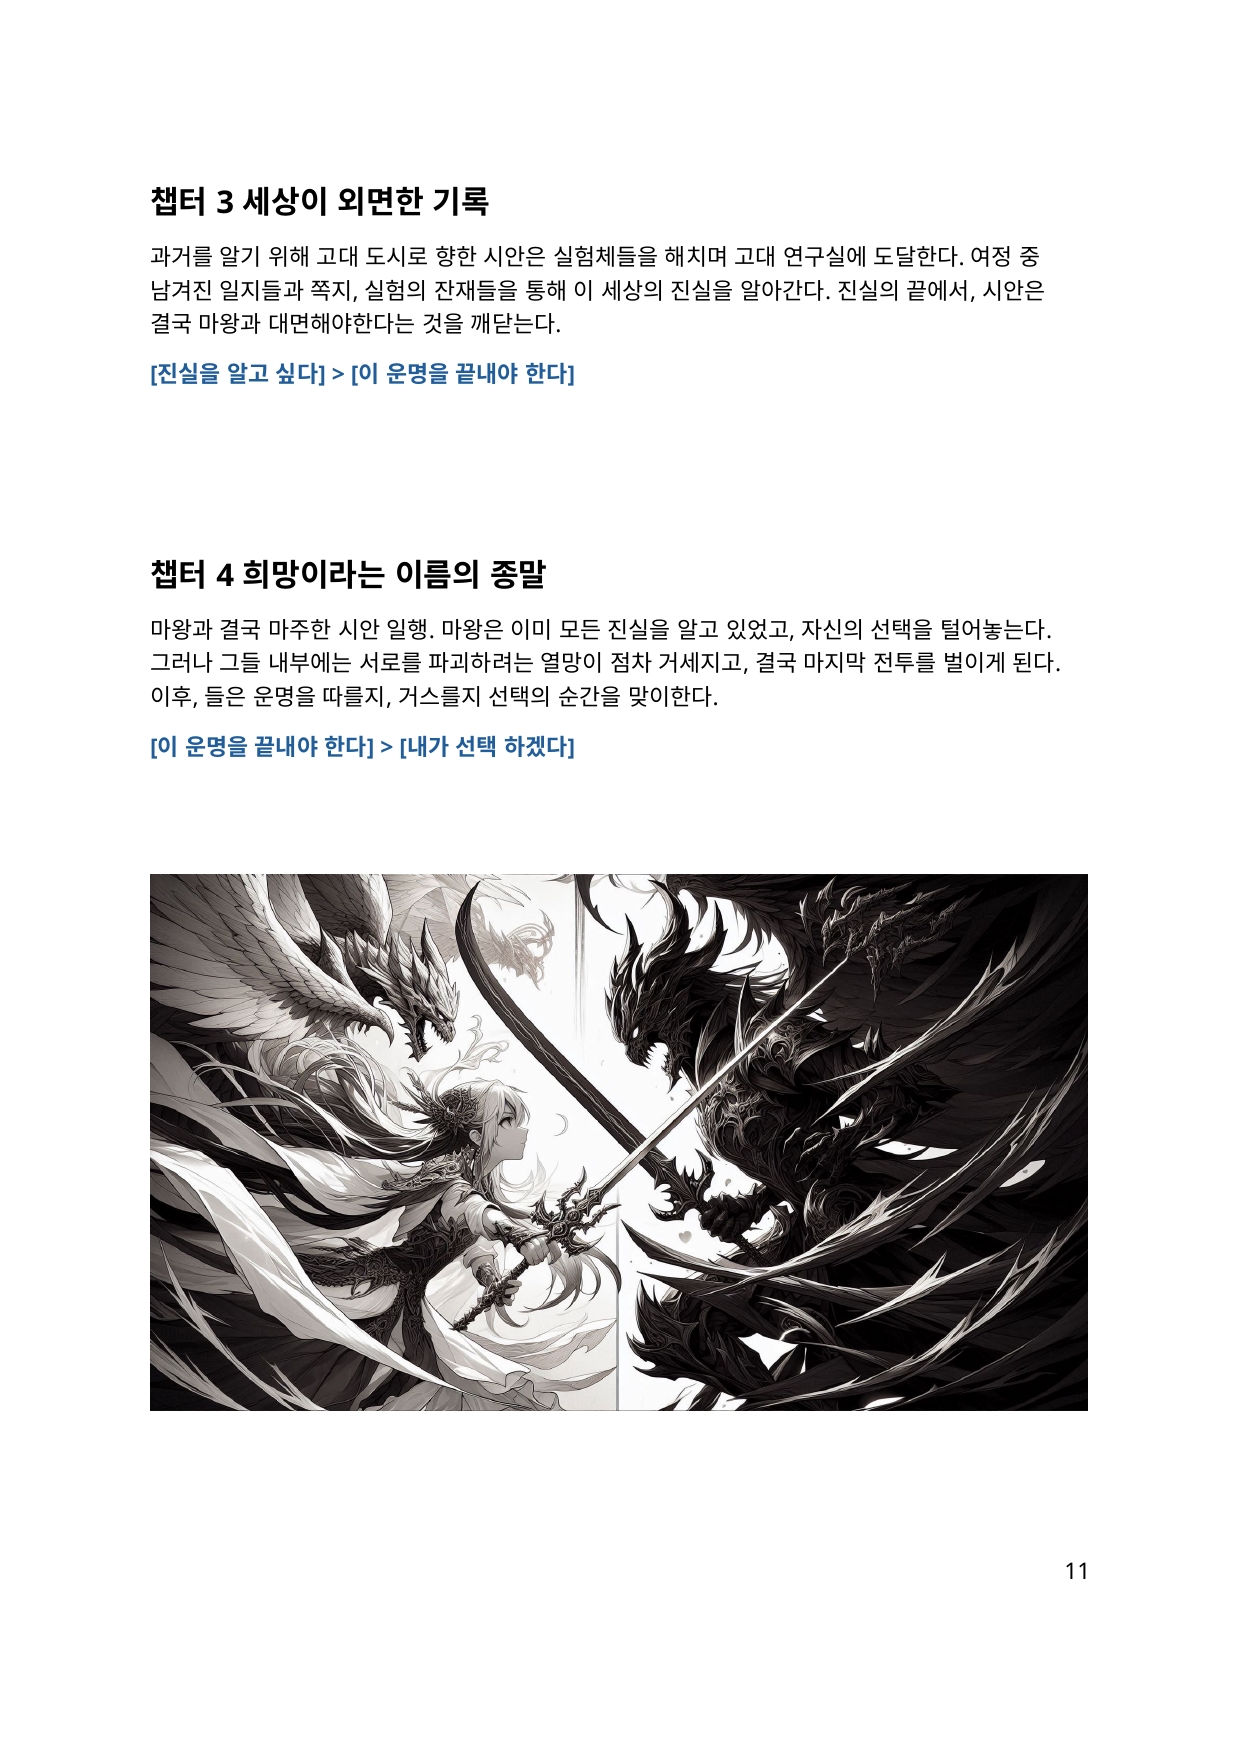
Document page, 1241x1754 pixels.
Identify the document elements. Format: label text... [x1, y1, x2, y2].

text [진실을 알고 싶다] > [이 운명을 끝내야 한다] [150, 356, 1090, 389]
text [이 운명을 끝내야 한다] > [내가 선택 하겠다] [150, 728, 1090, 762]
text 마왕과 결국 마주한 시안 일행. 마왕은 이미 모든 진실을 알고 있었고, 자신의 선택을 털어놓는다. 그러나 그들 내부에는 서로를 파괴하려는 열망이 점차 거세지고, 결국 마지막 전투를 벌이게 된다. 이후, 들은 운명을 따를지, 거스를지 선택의 순간을 맞이한다. [150, 612, 1090, 712]
text 챕터 4 희망이라는 이름의 종말 [150, 550, 1090, 595]
picture [150, 874, 1088, 1411]
text 챕터 3 세상이 외면한 기록 [150, 177, 1090, 223]
text 과거를 알기 위해 고대 도시로 향한 시안은 실험체들을 해치며 고대 연구실에 도달한다. 여정 중 남겨진 일지들과 쪽지, 실험의 잔재들을 통해 이 세상의 진실을 알아간다. 진실의 끝에서, 시안은 결국 마왕과 대면해야한다는 것을 깨닫는다. [150, 239, 1090, 339]
